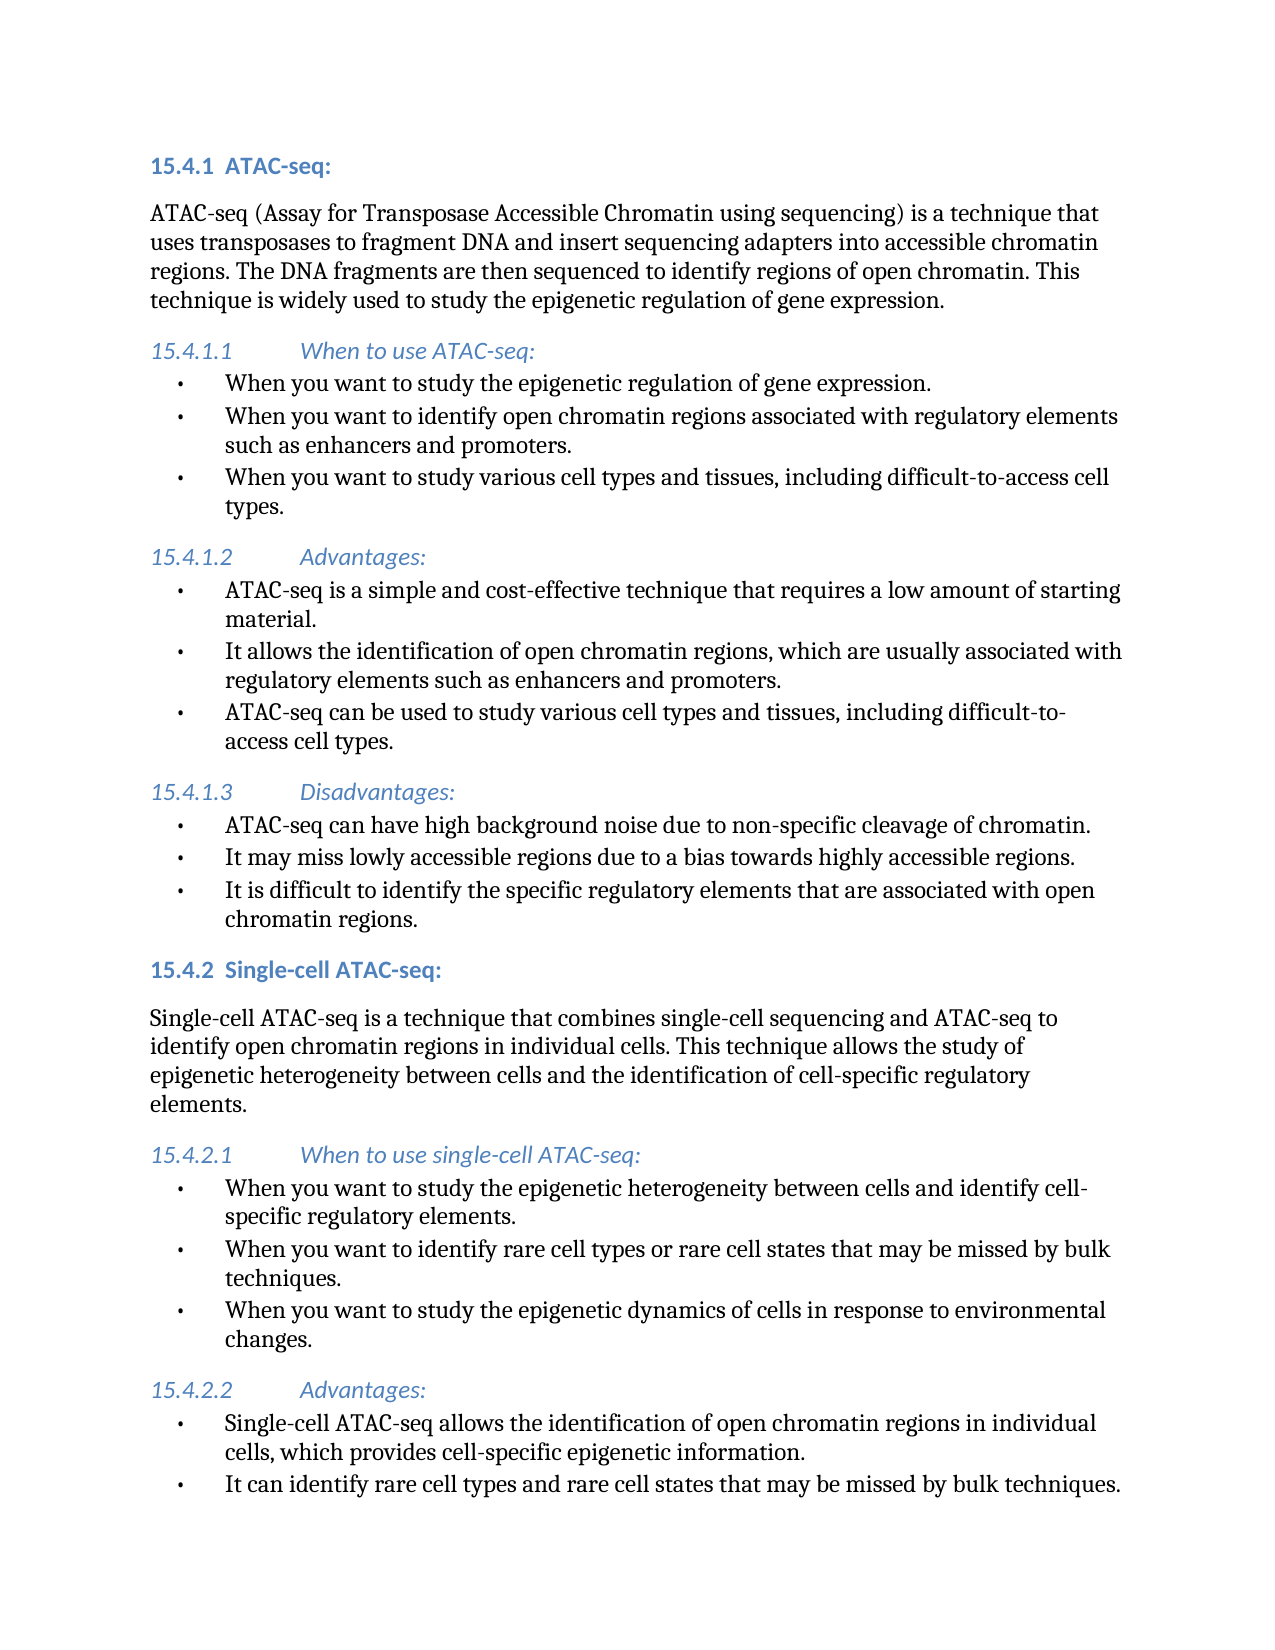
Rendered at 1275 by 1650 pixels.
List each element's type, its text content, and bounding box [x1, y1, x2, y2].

list ATAC-seq is a simple and cost-effective technique that requires a low amount of starting material. [175, 576, 1125, 633]
list ATAC-seq can have high background noise due to non-specific cleavage of chromatin. [175, 811, 1125, 839]
subtitle 15.4.1.2 Advantages: [150, 541, 1125, 572]
list It can identify rare cell types and rare cell states that may be missed by bulk techniques. [175, 1470, 1125, 1499]
list When you want to study various cell types and tissues, including difficult-to-access cell types. [175, 463, 1125, 521]
text ATAC-seq (Assay for Transposase Accessible Chromatin using sequencing) is a technique that uses transposases to fragment DNA and insert sequencing adapters into accessible chromatin regions. The DNA fragments are then sequenced to identify regions of open chromatin. This technique is widely used to study the epigenetic regulation of gene expression. [150, 199, 1125, 314]
subtitle 15.4.1 ATAC-seq: [150, 150, 1125, 181]
subtitle 15.4.1.3 Disadvantages: [150, 777, 1125, 807]
list It allows the identification of open chromatin regions, which are usually associated with regulatory elements such as enhancers and promoters. [175, 637, 1125, 694]
list It may miss lowly accessible regions due to a bias towards highly accessible regions. [175, 843, 1125, 872]
list When you want to identify open chromatin regions associated with regulatory elements such as enhancers and promoters. [175, 402, 1125, 459]
list When you want to study the epigenetic heterogeneity between cells and identify cell-specific regulatory elements. [175, 1173, 1125, 1231]
list ATAC-seq can be used to study various cell types and tissues, including difficult-to-access cell types. [175, 698, 1125, 756]
subtitle 15.4.2.1 When to use single-cell ATAC-seq: [150, 1139, 1125, 1170]
list When you want to study the epigenetic regulation of gene expression. [175, 369, 1125, 398]
list When you want to study the epigenetic dynamics of cells in response to environmental changes. [175, 1296, 1125, 1353]
subtitle 15.4.1.1 When to use ATAC-seq: [150, 335, 1125, 366]
list Single-cell ATAC-seq allows the identification of open chromatin regions in individual cells, which provides cell-specific epigenetic information. [175, 1409, 1125, 1466]
list When you want to identify rare cell types or rare cell states that may be missed by bulk techniques. [175, 1235, 1125, 1292]
subtitle 15.4.2.2 Advantages: [150, 1374, 1125, 1405]
text Single-cell ATAC-seq is a technique that combines single-cell sequencing and ATAC-seq to identify open chromatin regions in individual cells. This technique allows the study of epigenetic heterogeneity between cells and the identification of cell-specific regulatory elements. [150, 1003, 1125, 1118]
list It is difficult to identify the specific regulatory elements that are associated with open chromatin regions. [175, 876, 1125, 933]
subtitle 15.4.2 Single-cell ATAC-seq: [150, 954, 1125, 985]
